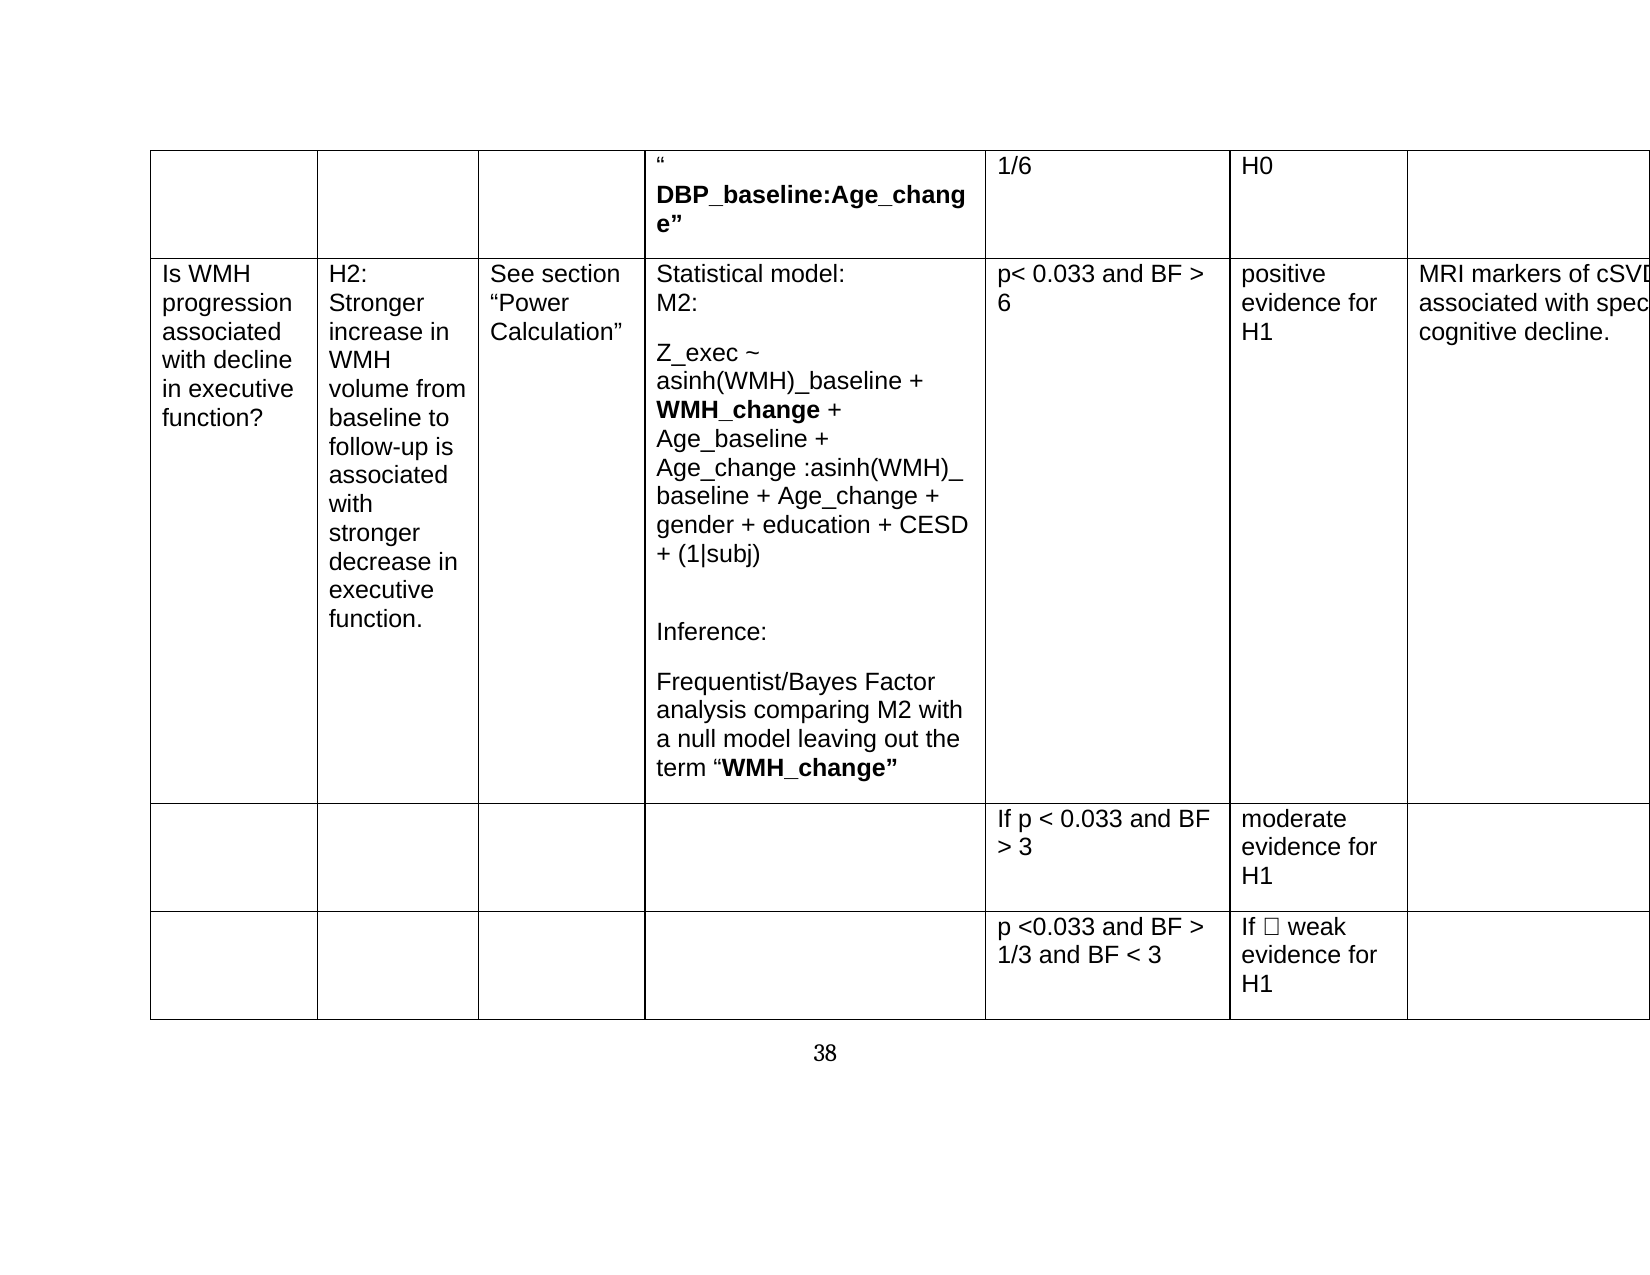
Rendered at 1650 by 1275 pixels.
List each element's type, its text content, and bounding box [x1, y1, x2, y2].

table_cell [318, 804, 478, 911]
table_cell [1408, 804, 1649, 911]
table_cell [479, 804, 644, 911]
table_cell MRI markers of cSVD are associated with specific cognitive decline. [1408, 259, 1649, 802]
table_cell [479, 912, 644, 1019]
table_cell [318, 912, 478, 1019]
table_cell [1231, 151, 1407, 258]
table_cell See section “Power Calculation” [479, 259, 644, 802]
table_cell [646, 804, 985, 911]
table_cell H2: Stronger increase in WMH volume from baseline to follow-up is associated with stronger decrease in executive function. [318, 259, 478, 802]
table_cell p< 0.033 and BF > 6 [986, 259, 1229, 802]
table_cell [1231, 912, 1407, 1019]
table_cell If p < 0.033 and BF > 3 [986, 804, 1229, 911]
table_cell [646, 912, 985, 1019]
table_cell [1408, 912, 1649, 1019]
table_cell Is WMH progression associated with decline in executive function? [151, 259, 317, 802]
table_cell [151, 912, 317, 1019]
table_cell moderate evidence for H1 [1231, 804, 1407, 911]
table_cell [151, 804, 317, 911]
table_cell positive evidence for H1 [1231, 259, 1407, 802]
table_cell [986, 151, 1229, 258]
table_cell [986, 912, 1229, 1019]
table_cell Statistical model: M2: Z_exec ~ asinh(WMH)_baseline + WMH_change + Age_baseline + Age_change :asinh(WMH)_baseline + Age_change + gender + education + CESD + (1|subj) Inference: Frequentist/Bayes Factor analysis comparing M2 with a null model leaving out the term “WMH_change” [646, 259, 985, 802]
